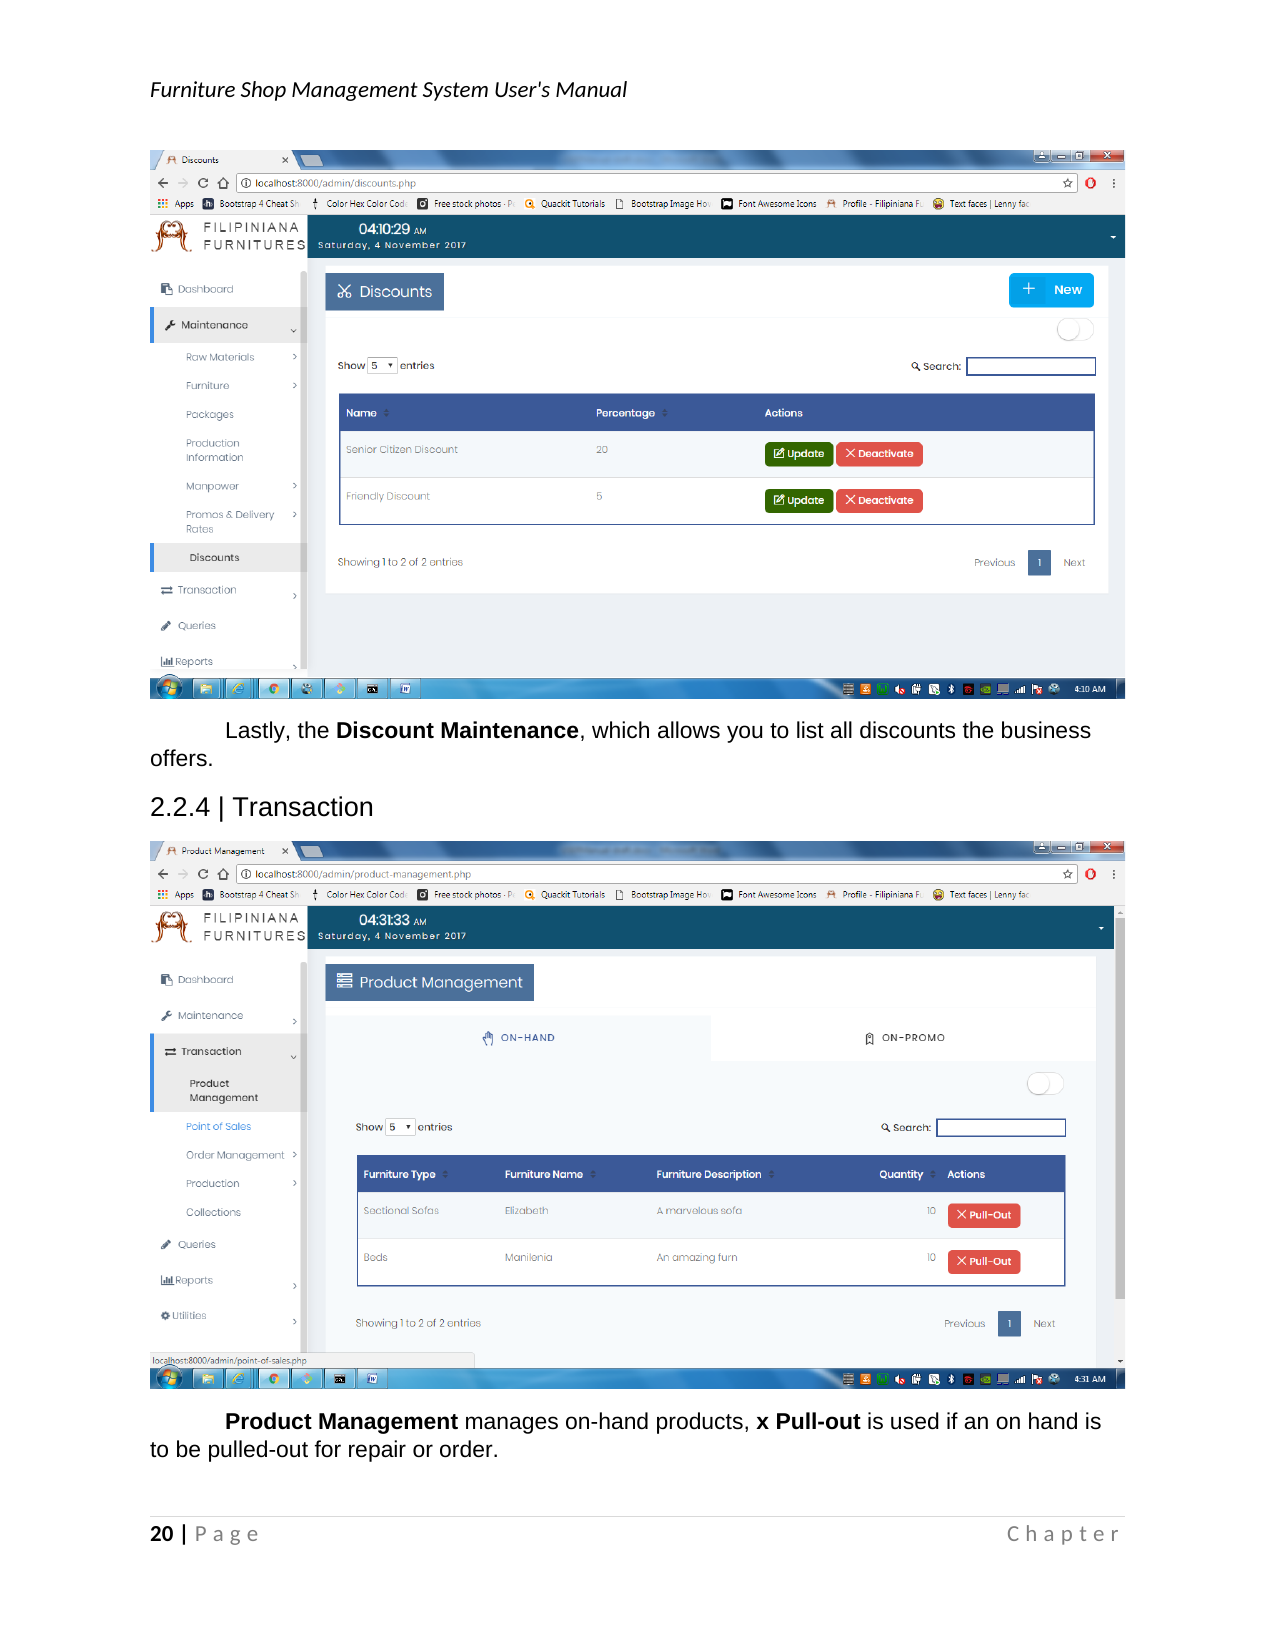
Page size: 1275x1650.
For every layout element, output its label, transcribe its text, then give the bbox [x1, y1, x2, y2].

text Lastly, the Discount Maintenance, which allows you to list all discounts the business offers. [150, 717, 1125, 772]
text 2.2.4 | Transaction [150, 791, 1125, 822]
picture [150, 150, 1125, 699]
picture [150, 841, 1125, 1389]
text Product Management manages on-hand products, x Pull-out is used if an on hand is to be pulled-out for repair or order. [150, 1408, 1125, 1463]
